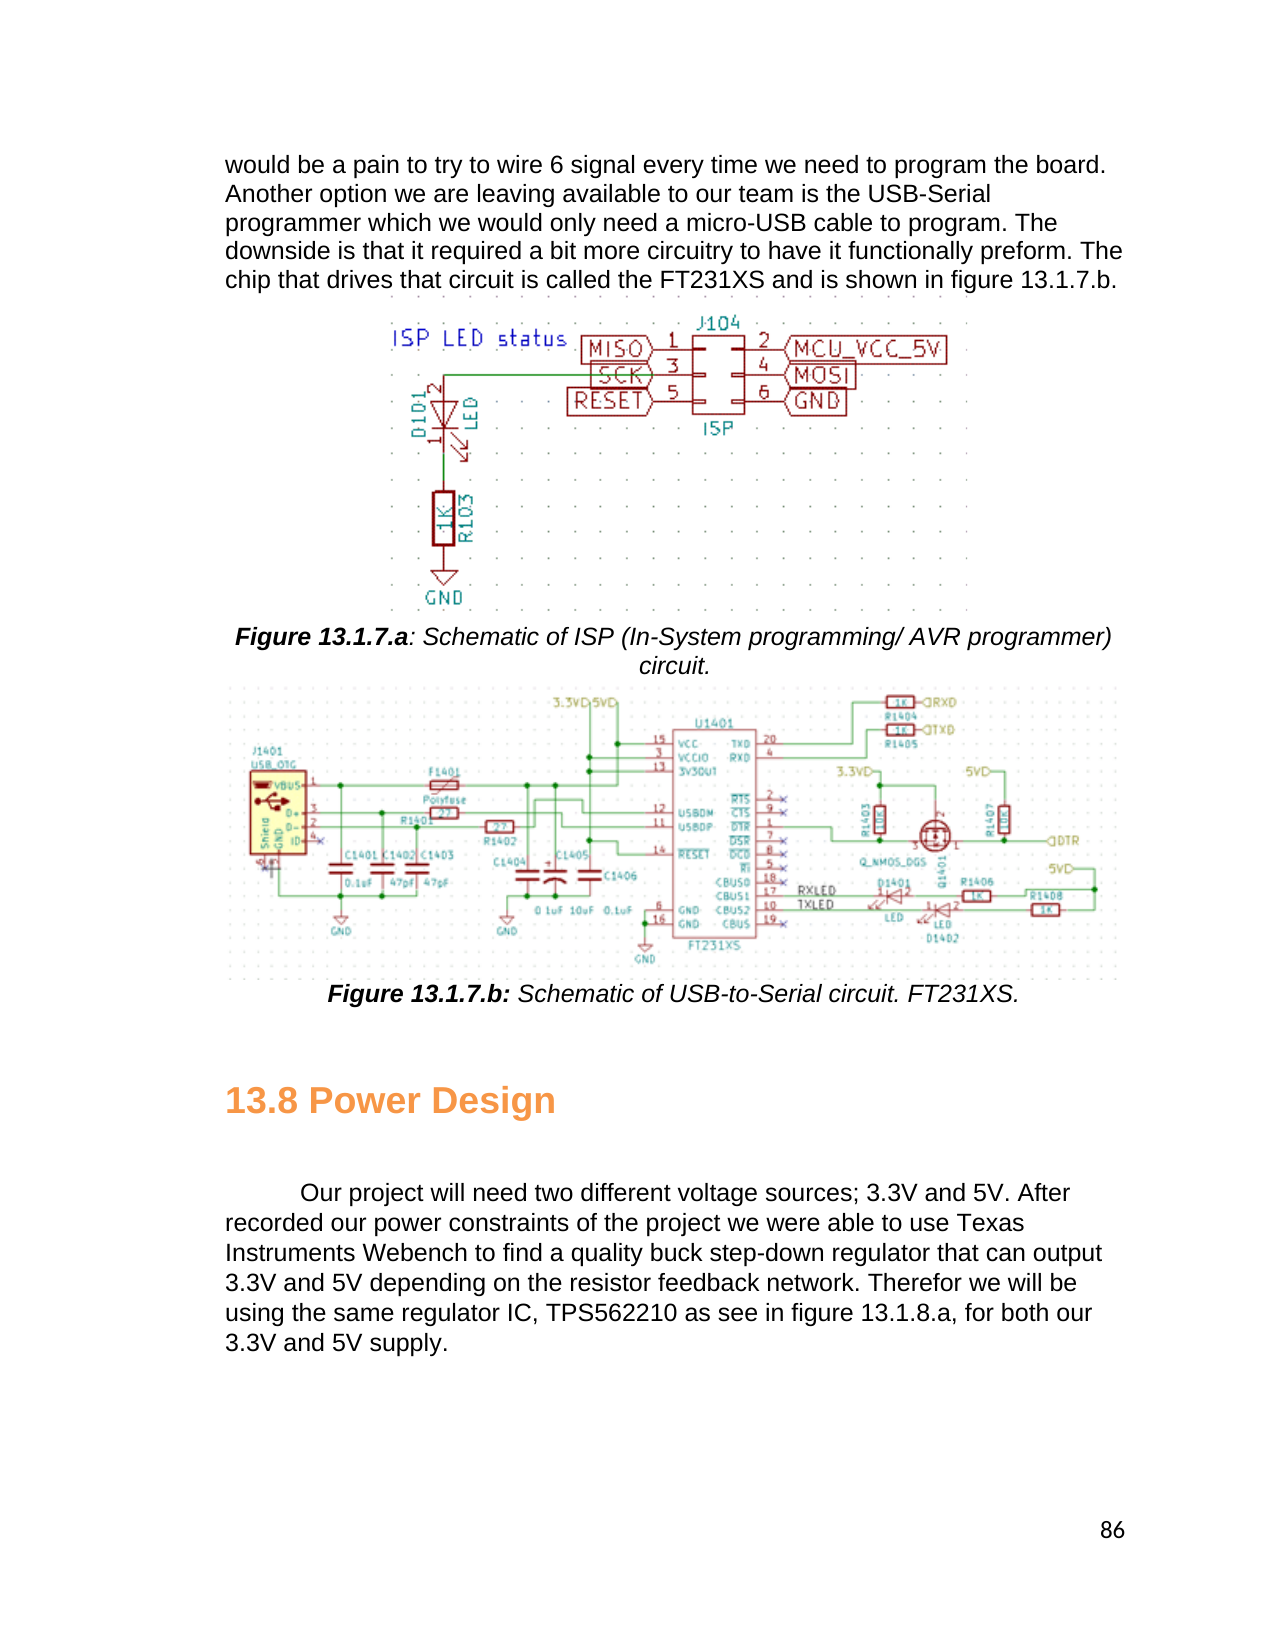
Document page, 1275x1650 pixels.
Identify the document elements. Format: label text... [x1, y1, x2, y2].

picture [225, 679, 1125, 980]
text Figure 13.1.7.b: Schematic of USB-to-Serial circuit. FT231XS. [225, 980, 1125, 1008]
text Figure 13.1.7.a: Schematic of ISP (In-System programming/ AVR programmer) circuit. [225, 622, 1125, 679]
picture [382, 293, 968, 622]
text Our project will need two different voltage sources; 3.3V and 5V. After recorded our power constraints of the project we were able to use Texas Instruments Webench to find a quality buck step-down regulator that can output 3.3V and 5V depending on the resistor feedback network. Therefor we will be using the same regulator IC, TPS562210 as see in figure 13.1.8.a, for both our 3.3V and 5V supply. [225, 1177, 1125, 1357]
subtitle 13.8 Power Design [225, 1078, 1125, 1122]
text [225, 150, 1125, 294]
